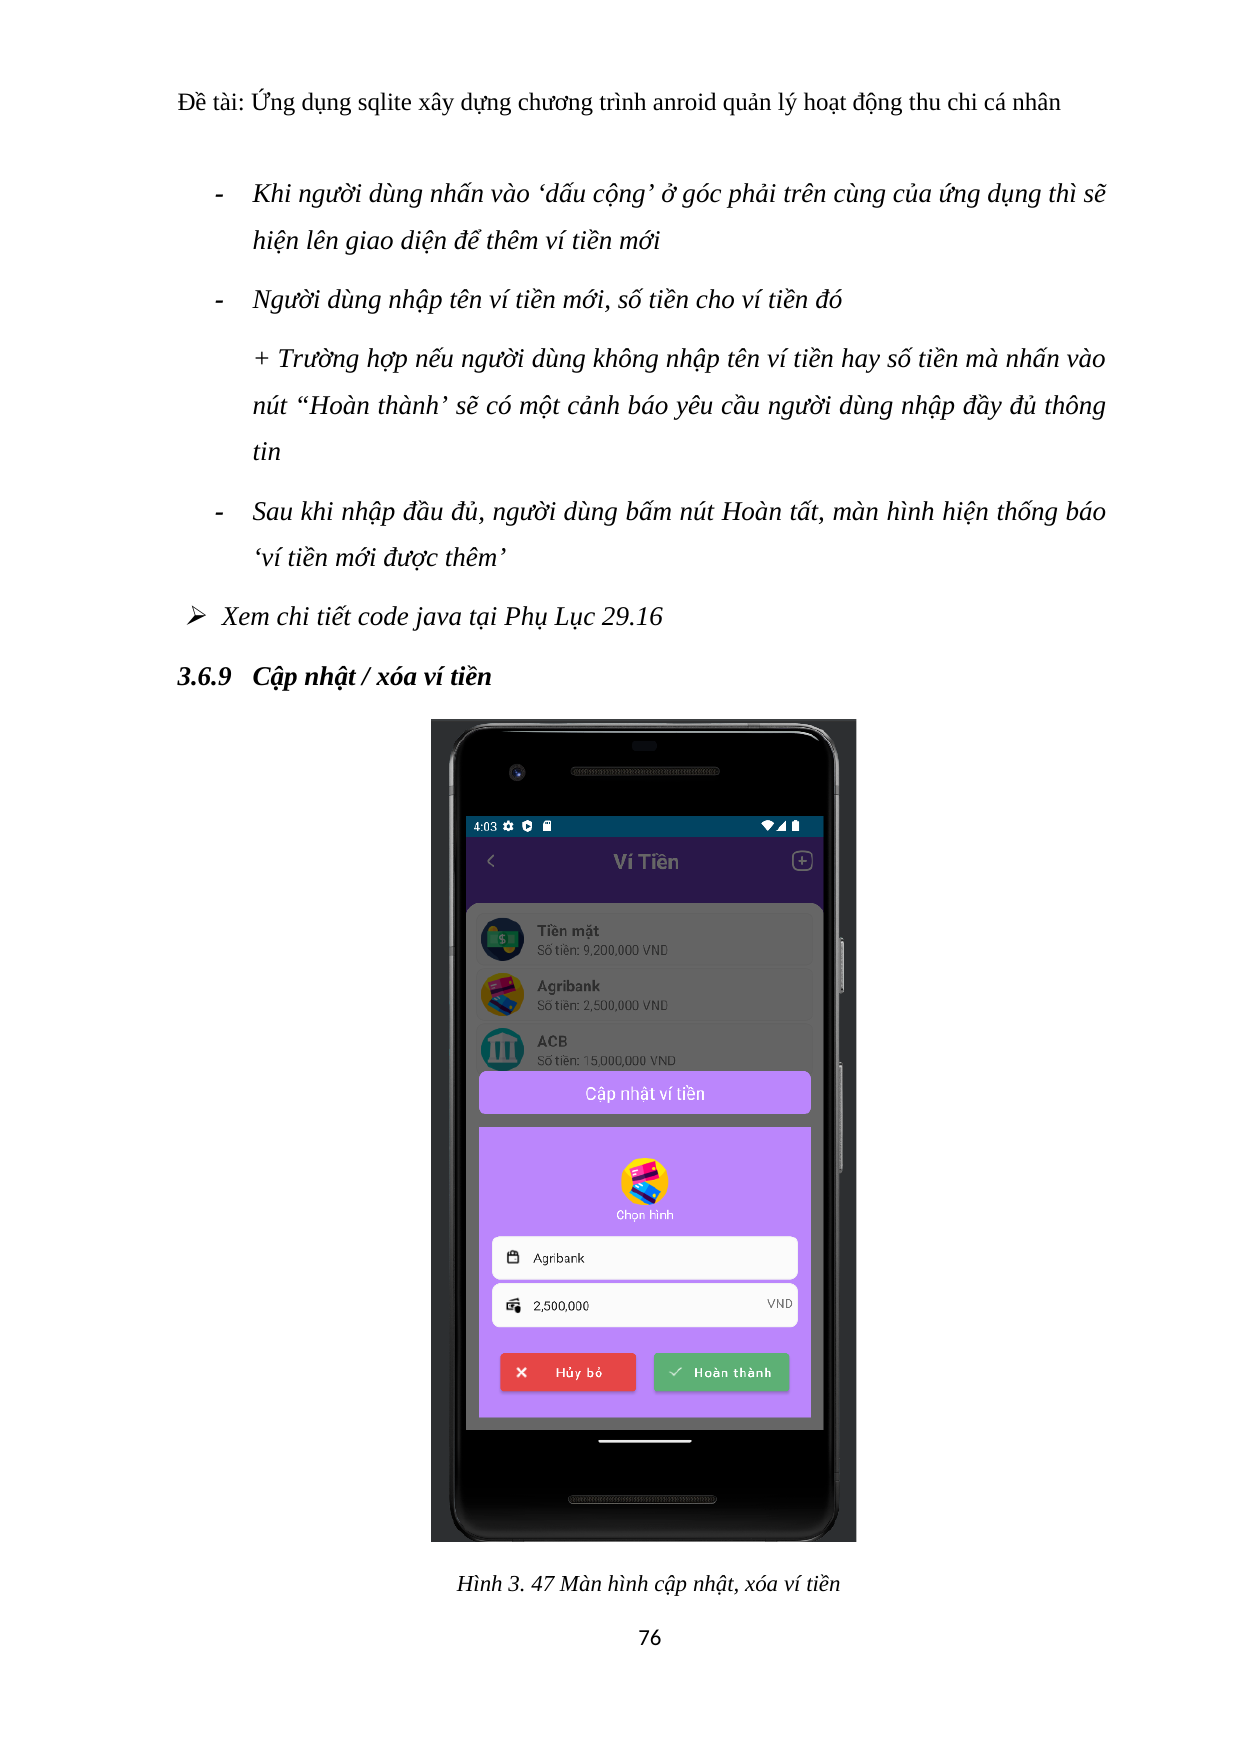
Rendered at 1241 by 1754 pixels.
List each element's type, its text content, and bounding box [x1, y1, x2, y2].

list Khi người dùng nhấn vào ‘dấu cộng’ ở góc phải trên cùng của ứng dụng thì sẽ hiện lên giao diện để thêm ví tiền mới [215, 177, 1110, 255]
list Xem chi tiết code java tại Phụ Lục 29.16 [184, 601, 1110, 632]
picture [431, 719, 857, 1542]
list + Trường hợp nếu người dùng không nhập tên ví tiền hay số tiền mà nhấn vào nút “Hoàn thành’ sẽ có một cảnh báo yêu cầu người dùng nhập đầy đủ thông tin [252, 342, 1110, 467]
list Cập nhật / xóa ví tiền [177, 660, 1110, 691]
list Sau khi nhập đầu đủ, người dùng bấm nút Hoàn tất, màn hình hiện thống báo ‘ví tiền mới được thêm’ [215, 495, 1110, 572]
list Người dùng nhập tên ví tiền mới, số tiền cho ví tiền đó [215, 283, 1110, 314]
